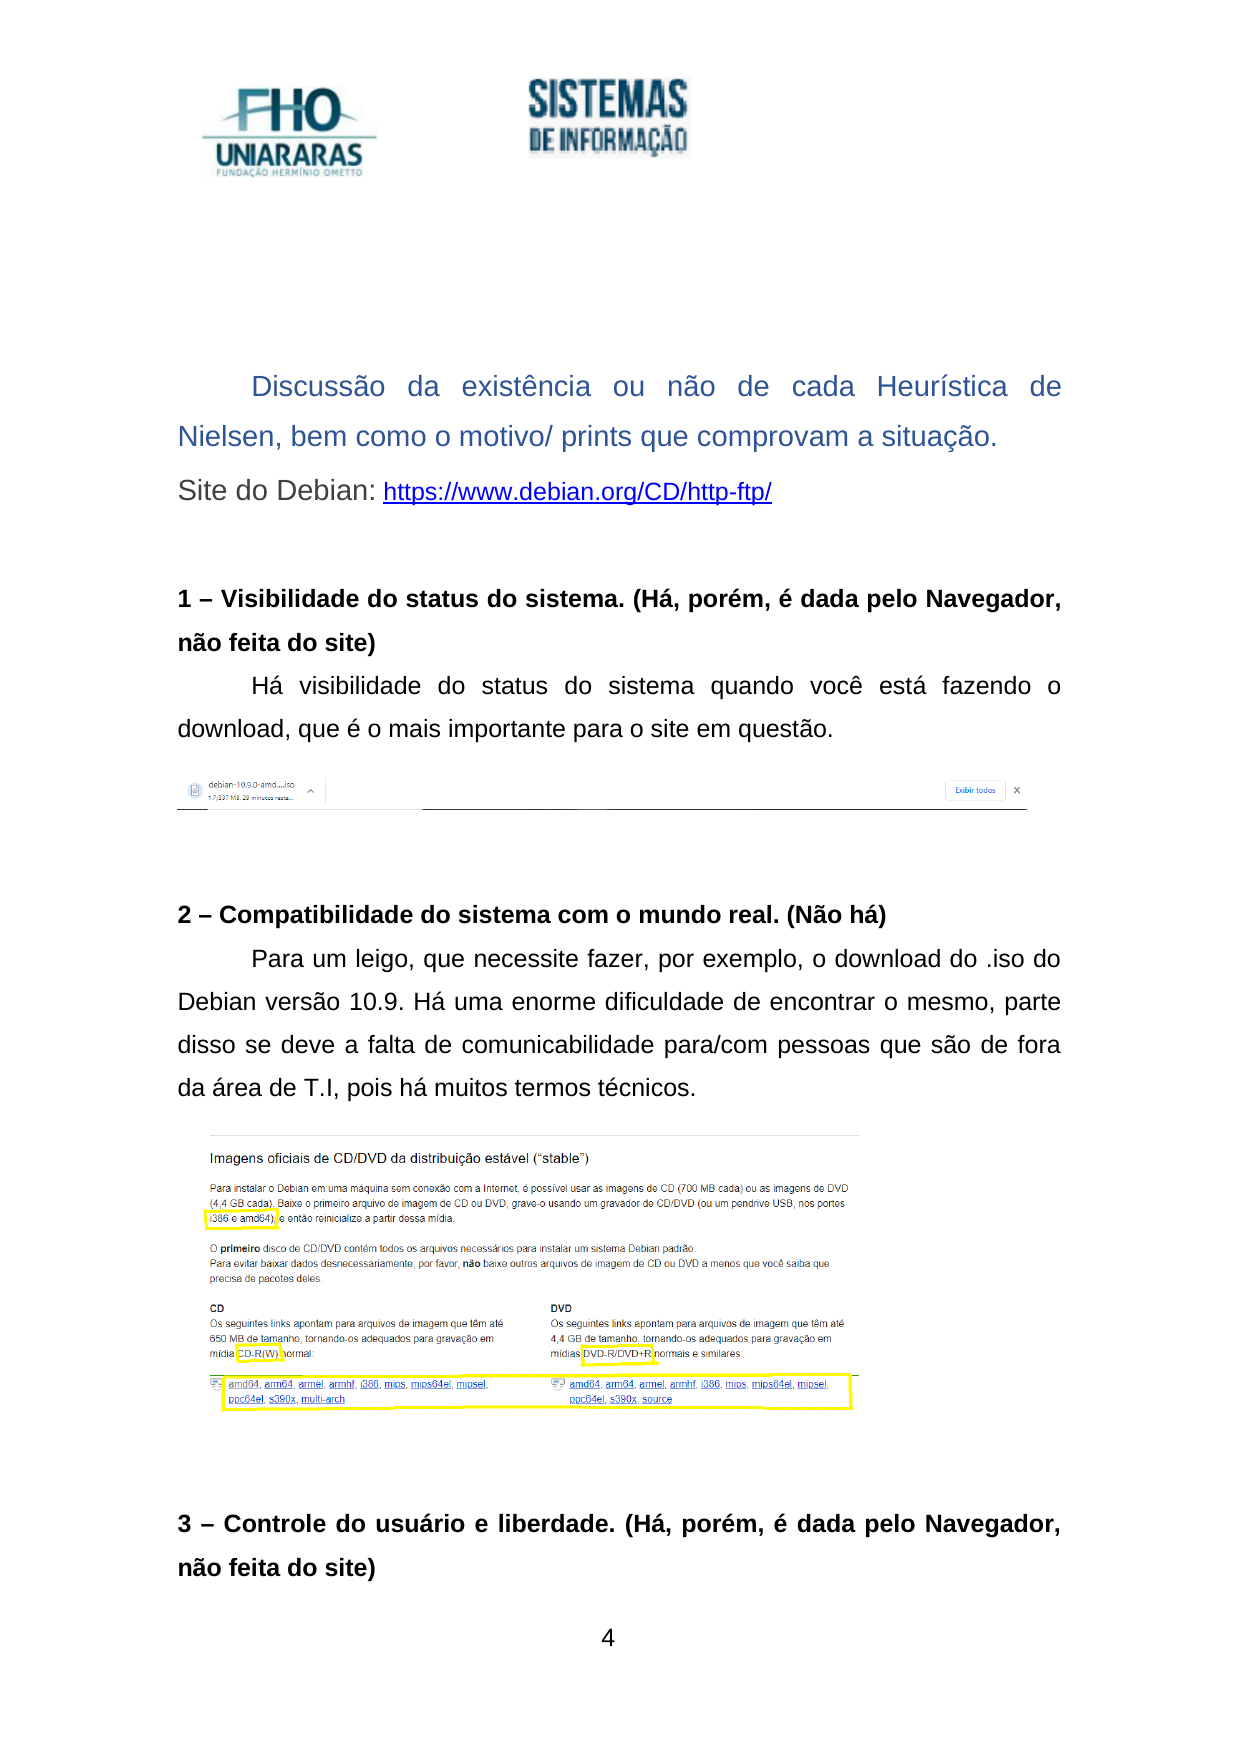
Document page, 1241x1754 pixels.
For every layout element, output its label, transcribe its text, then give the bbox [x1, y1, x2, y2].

text Há visibilidade do status do sistema quando você está fazendo o download, que é o mais importante para o site em questão. [177, 671, 1063, 743]
text 1 – Visibilidade do status do sistema. (Há, porém, é dada pelo Navegador, não feita do site) [177, 584, 1063, 656]
subtitle Site do Debian: https://www.debian.org/CD/http-ftp/ [177, 473, 1063, 507]
picture [177, 1132, 1028, 1419]
subtitle Discussão da existência ou não de cada Heurística de Nielsen, bem como o motivo/ prints que comprovam a situação. [177, 368, 1063, 452]
text Para um leigo, que necessite fazer, por exemplo, o download do .iso do Debian versão 10.9. Há uma enorme dificuldade de encontrar o mesmo, parte disso se deve a falta de comunicabilidade para/com pessoas que são de fora da área de T.I, pois há muitos termos técnicos. [177, 943, 1063, 1102]
picture [177, 773, 1028, 810]
text 2 – Compatibilidade do sistema com o mundo real. (Não há) [177, 900, 1063, 929]
text 3 – Controle do usuário e liberdade. (Há, porém, é dada pelo Navegador, não feita do site) [177, 1509, 1063, 1581]
